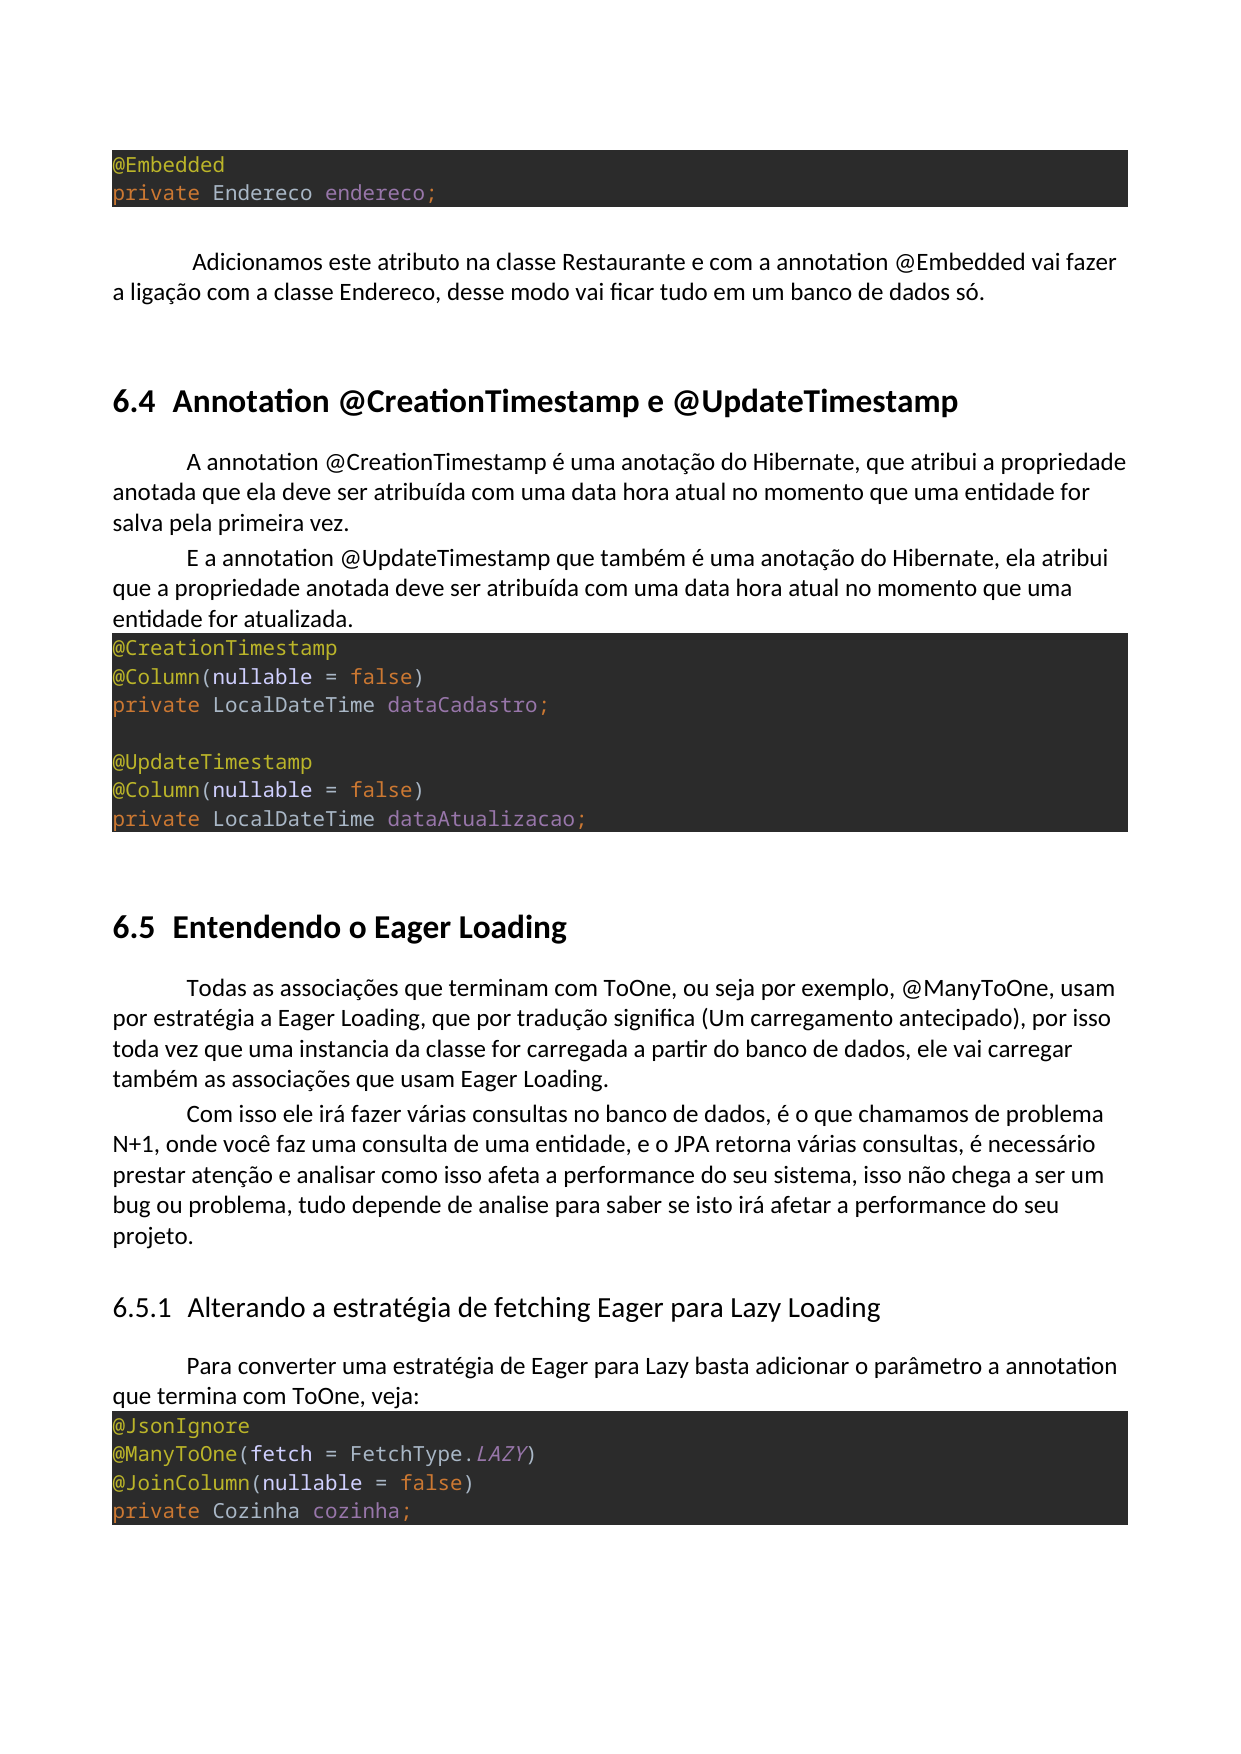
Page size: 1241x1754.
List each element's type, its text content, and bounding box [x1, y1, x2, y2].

text @JsonIgnore @ManyToOne(fetch = FetchType.LAZY) @JoinColumn(nullable = false) private Cozinha cozinha; [112, 1411, 1128, 1525]
text A annotation @CreationTimestamp é uma anotação do Hibernate, que atribui a propriedade anotada que ela deve ser atribuída com uma data hora atual no momento que uma entidade for salva pela primeira vez. [112, 446, 1128, 538]
subtitle Alterando a estratégia de fetching Eager para Lazy Loading [112, 1289, 1128, 1325]
text Todas as associações que terminam com ToOne, ou seja por exemplo, @ManyToOne, usam por estratégia a Eager Loading, que por tradução significa (Um carregamento antecipado), por isso toda vez que uma instancia da classe for carregada a partir do banco de dados, ele vai carregar também as associações que usam Eager Loading. [112, 972, 1128, 1094]
text Para converter uma estratégia de Eager para Lazy basta adicionar o parâmetro a annotation que termina com ToOne, veja: [112, 1350, 1128, 1411]
text Com isso ele irá fazer várias consultas no banco de dados, é o que chamamos de problema N+1, onde você faz uma consulta de uma entidade, e o JPA retorna várias consultas, é necessário prestar atenção e analisar como isso afeta a performance do seu sistema, isso não chega a ser um bug ou problema, tudo depende de analise para saber se isto irá afetar a performance do seu projeto. [112, 1098, 1128, 1251]
subtitle Annotation @CreationTimestamp e @UpdateTimestamp [112, 380, 1128, 421]
text E a annotation @UpdateTimestamp que também é uma anotação do Hibernate, ela atribui que a propriedade anotada deve ser atribuída com uma data hora atual no momento que uma entidade for atualizada. [112, 542, 1128, 633]
subtitle Entendendo o Eager Loading [112, 906, 1128, 947]
text @CreationTimestamp @Column(nullable = false) private LocalDateTime dataCadastro; @UpdateTimestamp @Column(nullable = false) private LocalDateTime dataAtualizacao; [112, 633, 1128, 832]
text Adicionamos este atributo na classe Restaurante e com a annotation @Embedded vai fazer a ligação com a classe Endereco, desse modo vai ficar tudo em um banco de dados só. [112, 246, 1128, 307]
text @Embedded private Endereco endereco; [112, 150, 1128, 207]
